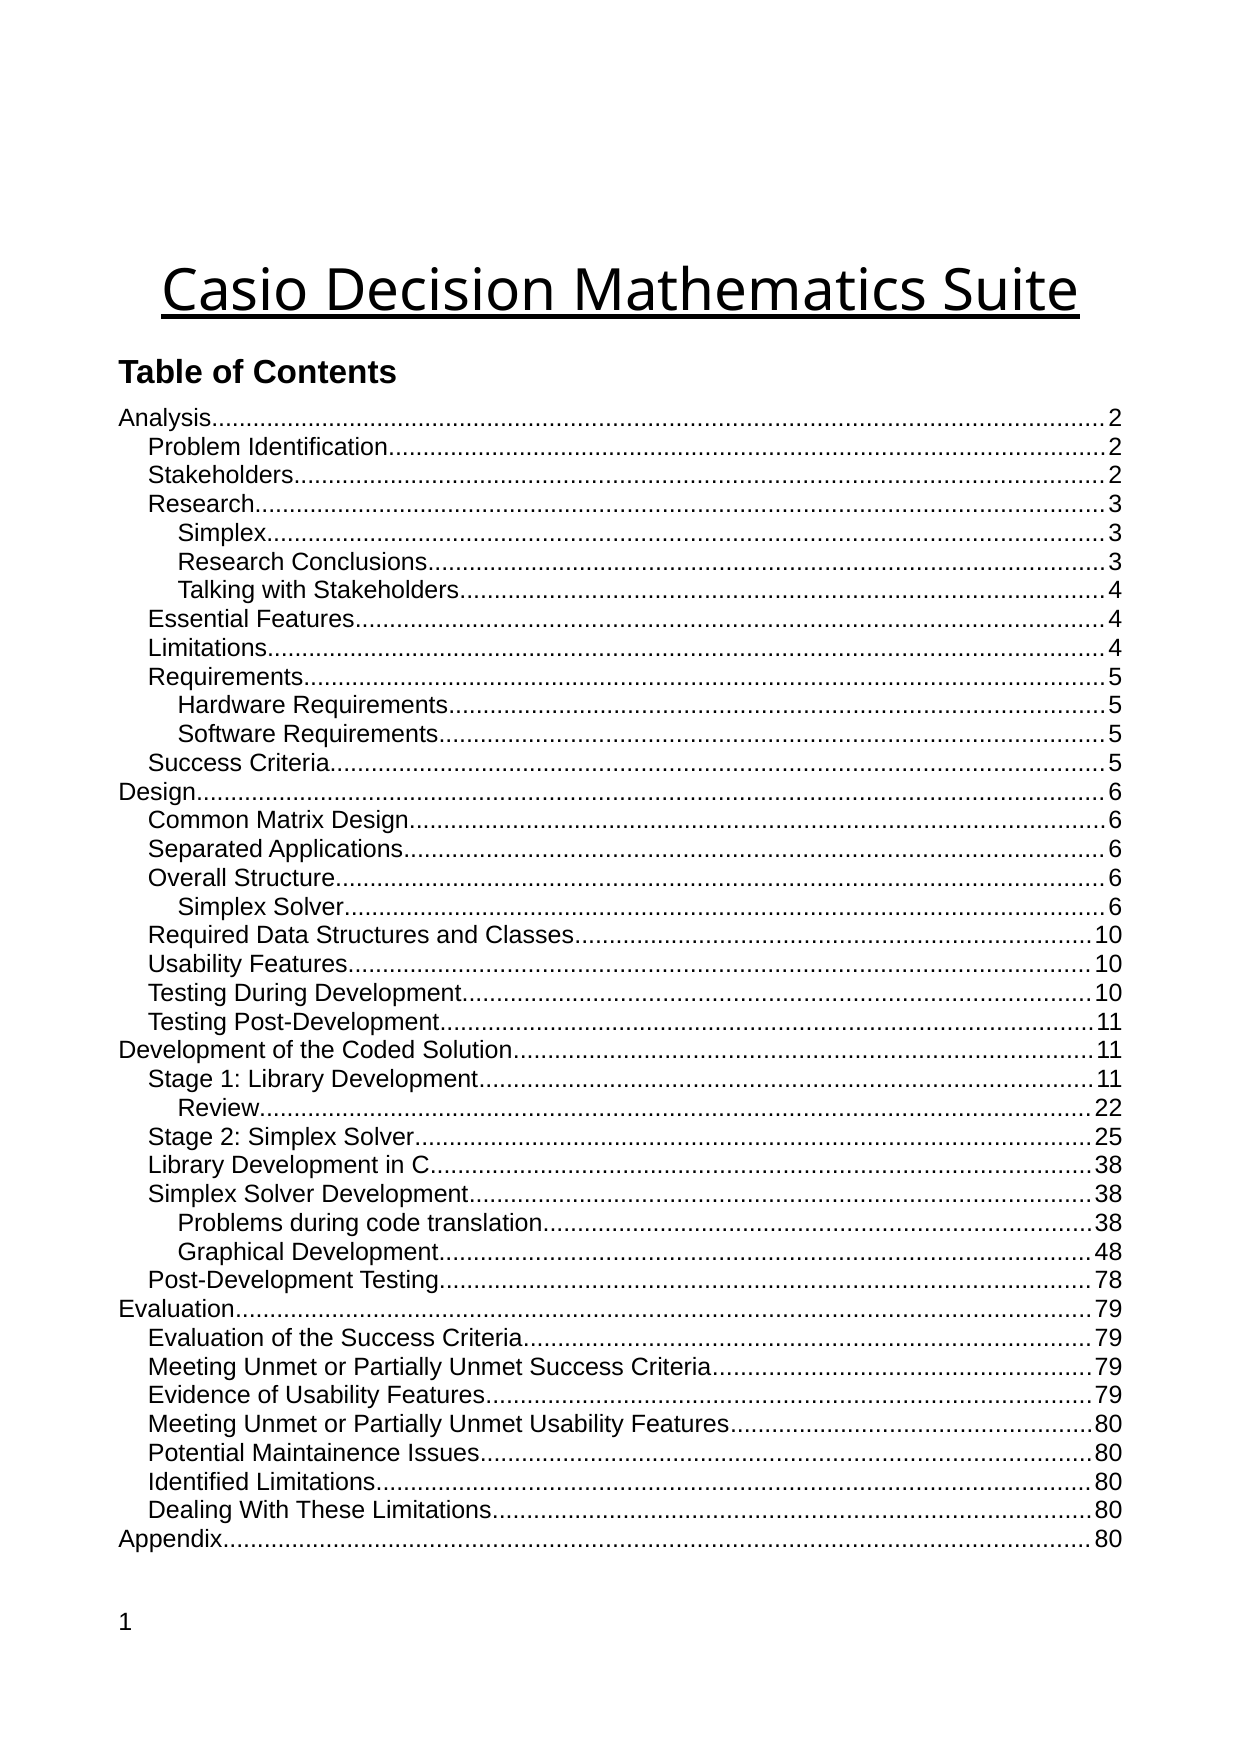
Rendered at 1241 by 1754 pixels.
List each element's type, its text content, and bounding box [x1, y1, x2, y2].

title Casio Decision Mathematics Suite [118, 248, 1122, 327]
